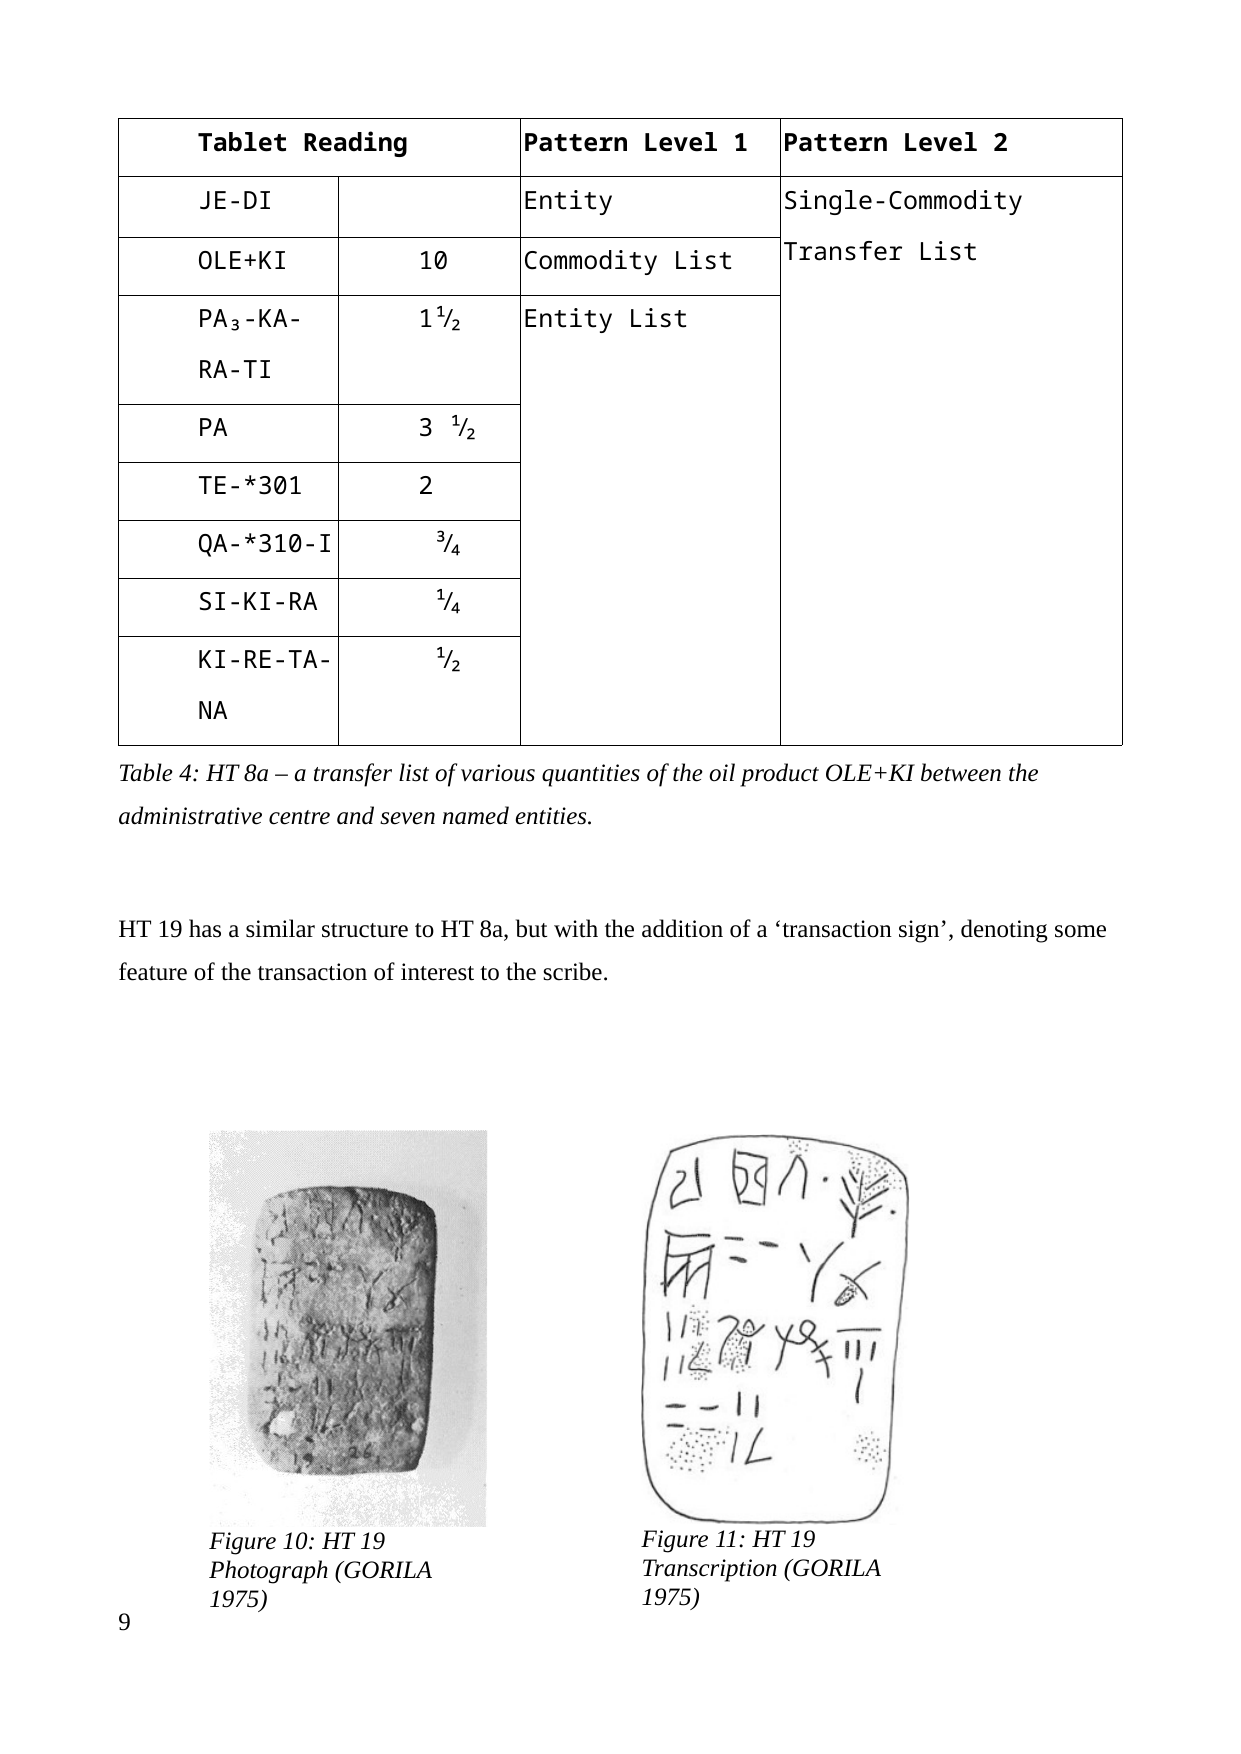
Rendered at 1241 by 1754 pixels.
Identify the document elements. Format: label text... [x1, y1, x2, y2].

table_cell [339, 177, 520, 236]
table_cell OLE+KI [119, 238, 338, 294]
table_cell PA [119, 405, 338, 462]
table_cell ¹⁄₄ [339, 579, 520, 636]
table_cell Single-Commodity Transfer List [781, 177, 1122, 745]
table_cell TE-*301 [119, 463, 338, 519]
table_cell Commodity List [521, 238, 780, 294]
table_cell 3 ¹⁄₂ [339, 405, 520, 462]
table_header Pattern Level 1 [521, 119, 780, 176]
table_cell Entity List [521, 296, 780, 745]
table_cell ³⁄₄ [339, 521, 520, 578]
table_cell 2 [339, 463, 520, 519]
table_cell PA₃-KA-RA-TI [119, 296, 338, 403]
text Table 4: HT8a – a transfer list of various quantities of the oil product OLE+KI between the administrative centre and seven named entities. [118, 758, 1122, 829]
table_cell SI-KI-RA [119, 579, 338, 636]
table_cell KI-RE-TA-NA [119, 637, 338, 745]
table_cell 10 [339, 238, 520, 294]
table_cell 1¹⁄₂ [339, 296, 520, 403]
table_header Tablet Reading [119, 119, 520, 176]
table_cell ¹⁄₂ [339, 637, 520, 745]
table_cell JE-DI [119, 177, 338, 236]
picture [641, 1134, 910, 1525]
table_cell Entity [521, 177, 780, 236]
table_header Pattern Level 2 [781, 119, 1122, 176]
table_cell QA-*310-I [119, 521, 338, 578]
picture [209, 1130, 488, 1527]
